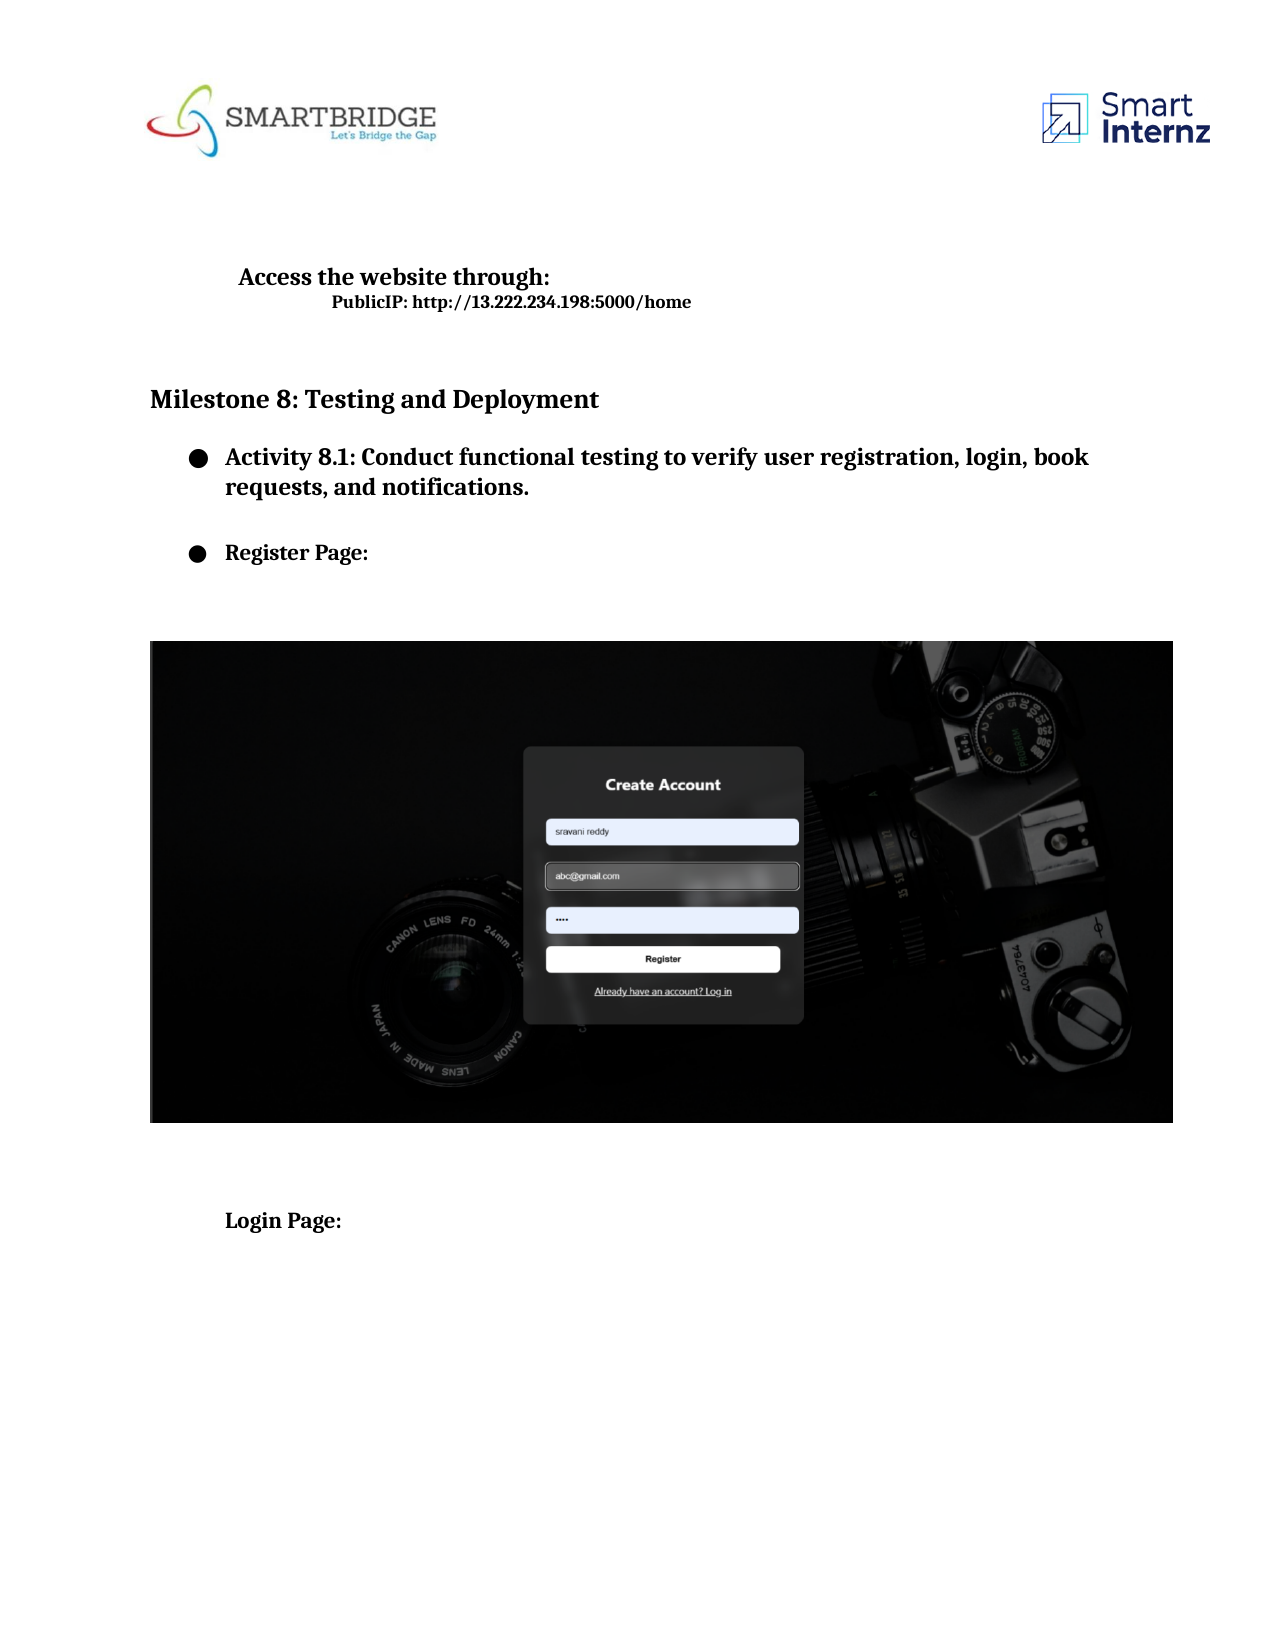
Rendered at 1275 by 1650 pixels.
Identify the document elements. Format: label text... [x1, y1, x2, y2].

subtitle Access the website through: [238, 263, 1275, 292]
subtitle Activity 8.1: Conduct functional testing to verify user registration, login, book requests, and notifications. [187, 439, 1106, 502]
subtitle Milestone 8: Testing and Deployment [150, 384, 1275, 415]
text Login Page: [225, 1208, 1275, 1234]
picture [1037, 92, 1214, 143]
picture [150, 641, 1173, 1123]
text PublicIP: http://13.222.234.198:5000/home [332, 292, 1275, 313]
picture [143, 78, 439, 161]
list Register Page: [187, 536, 1275, 567]
